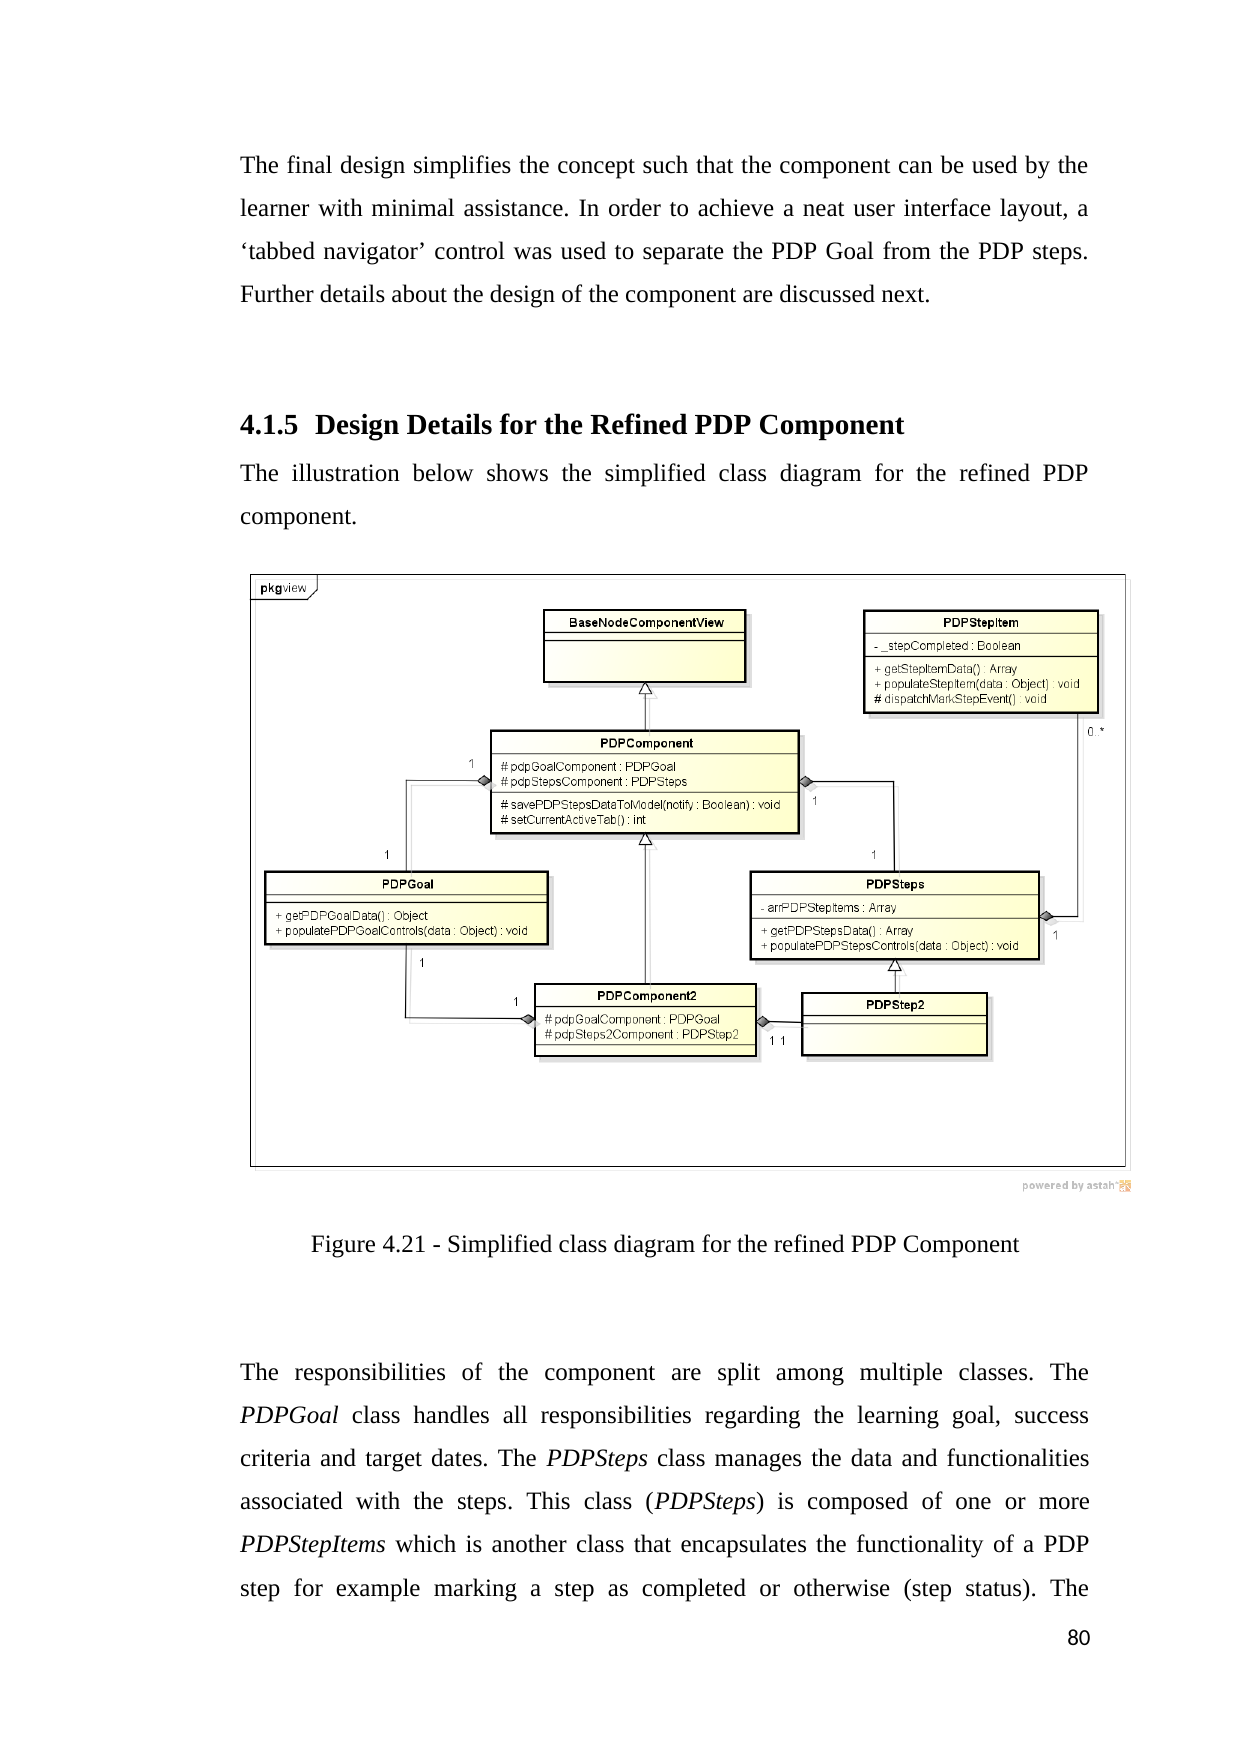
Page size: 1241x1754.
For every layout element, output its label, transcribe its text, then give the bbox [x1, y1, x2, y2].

text The illustration below shows the simplified class diagram for the refined PDP component. [240, 458, 1090, 529]
subtitle 4.1.5 Design Details for the Refined PDP Component [240, 407, 1090, 441]
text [240, 1357, 1090, 1601]
picture [240, 564, 1134, 1195]
text The final design simplifies the concept such that the component can be used by the learner with minimal assistance. In order to achieve a neat user interface layout, a ‘tabbed navigator’ control was used to separate the PDP Goal from the PDP steps. Further details about the design of the component are discussed next. [240, 150, 1090, 308]
